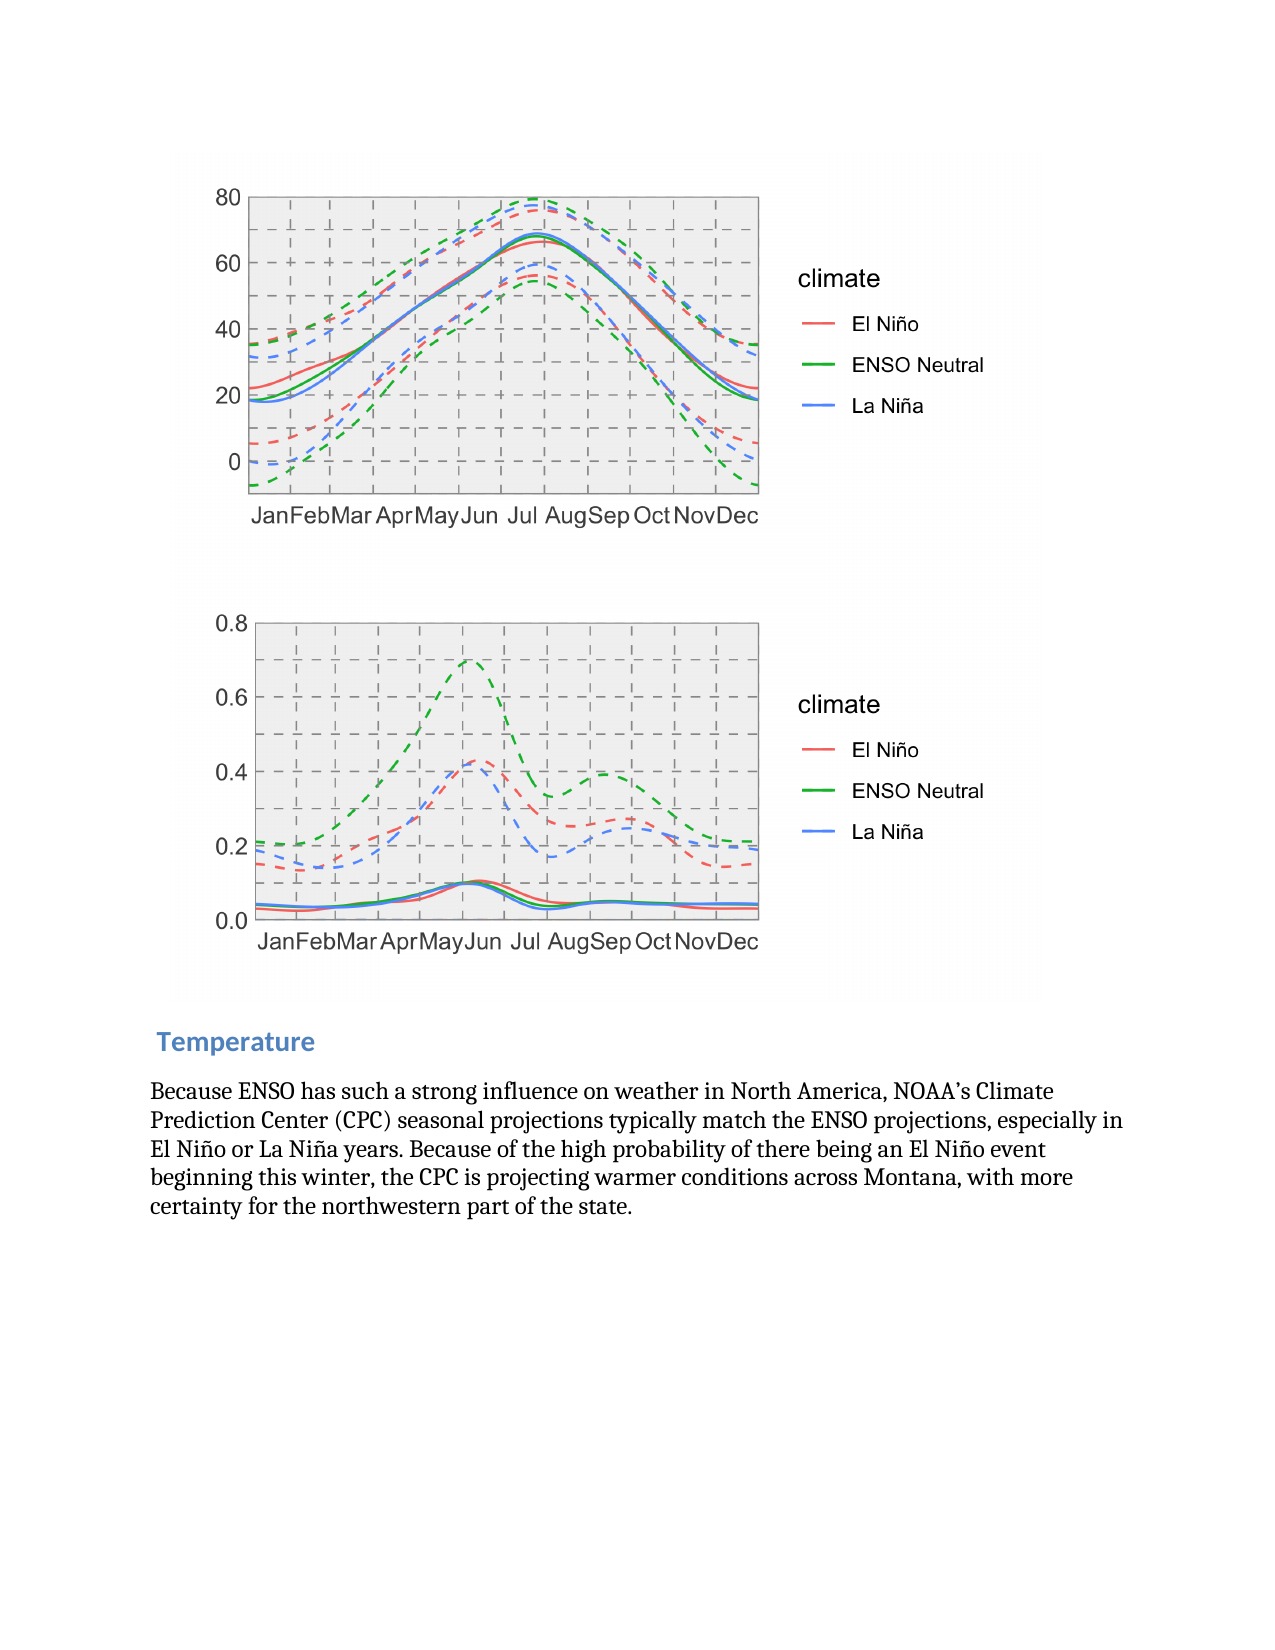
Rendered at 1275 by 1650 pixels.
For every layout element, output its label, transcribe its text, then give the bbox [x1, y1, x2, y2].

subtitle Temperature [150, 1023, 1125, 1058]
picture [168, 150, 1044, 1002]
text Because ENSO has such a strong influence on weather in North America, NOAA’s Climate Prediction Center (CPC) seasonal projections typically match the ENSO projections, especially in El Niño or La Niña years. Because of the high probability of there being an El Niño event beginning this winter, the CPC is projecting warmer conditions across Montana, with more certainty for the northwestern part of the state. [150, 1077, 1125, 1221]
